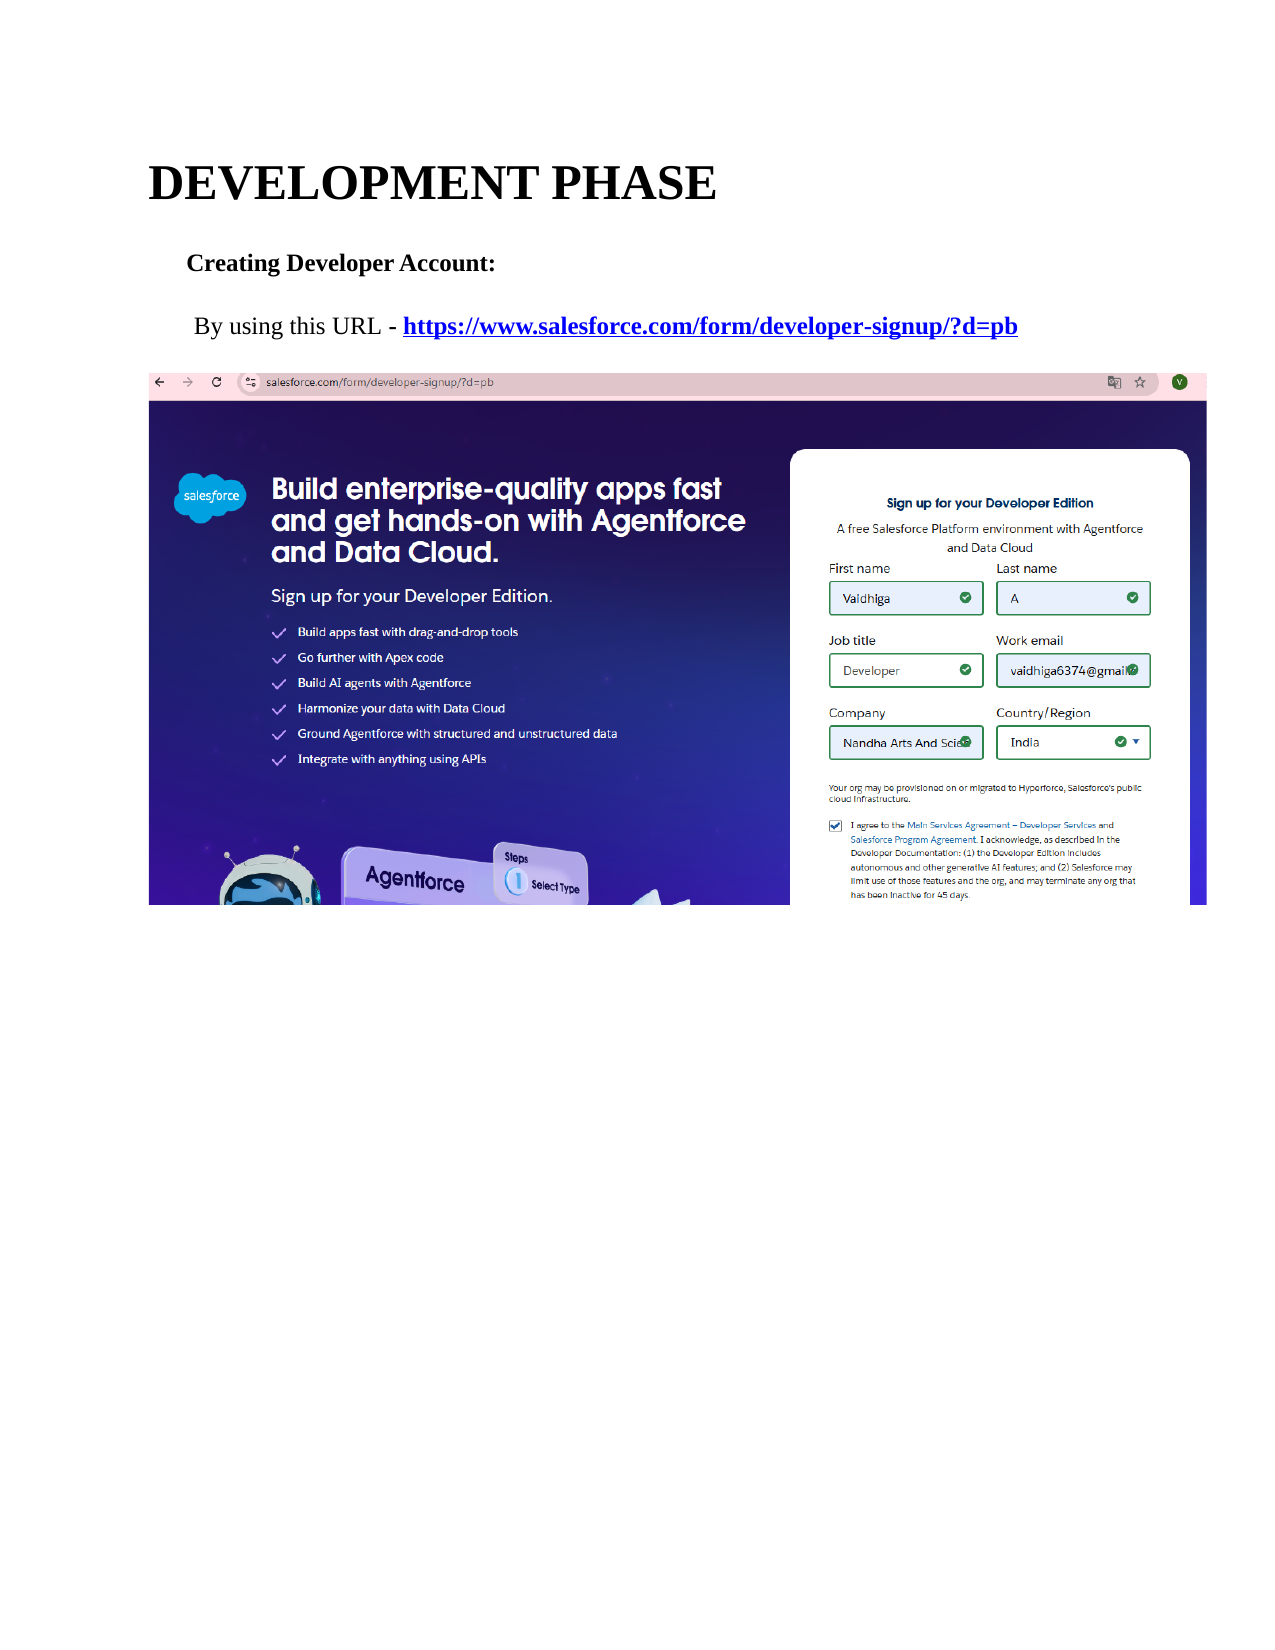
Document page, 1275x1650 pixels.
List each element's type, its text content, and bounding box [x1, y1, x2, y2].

text By using this URL - https://www.salesforce.com/form/developer-signup/?d=pb [187, 311, 1207, 340]
picture [148, 373, 1207, 905]
text Creating Developer Account: [186, 248, 1207, 277]
subtitle DEVELOPMENT PHASE [148, 153, 1125, 211]
